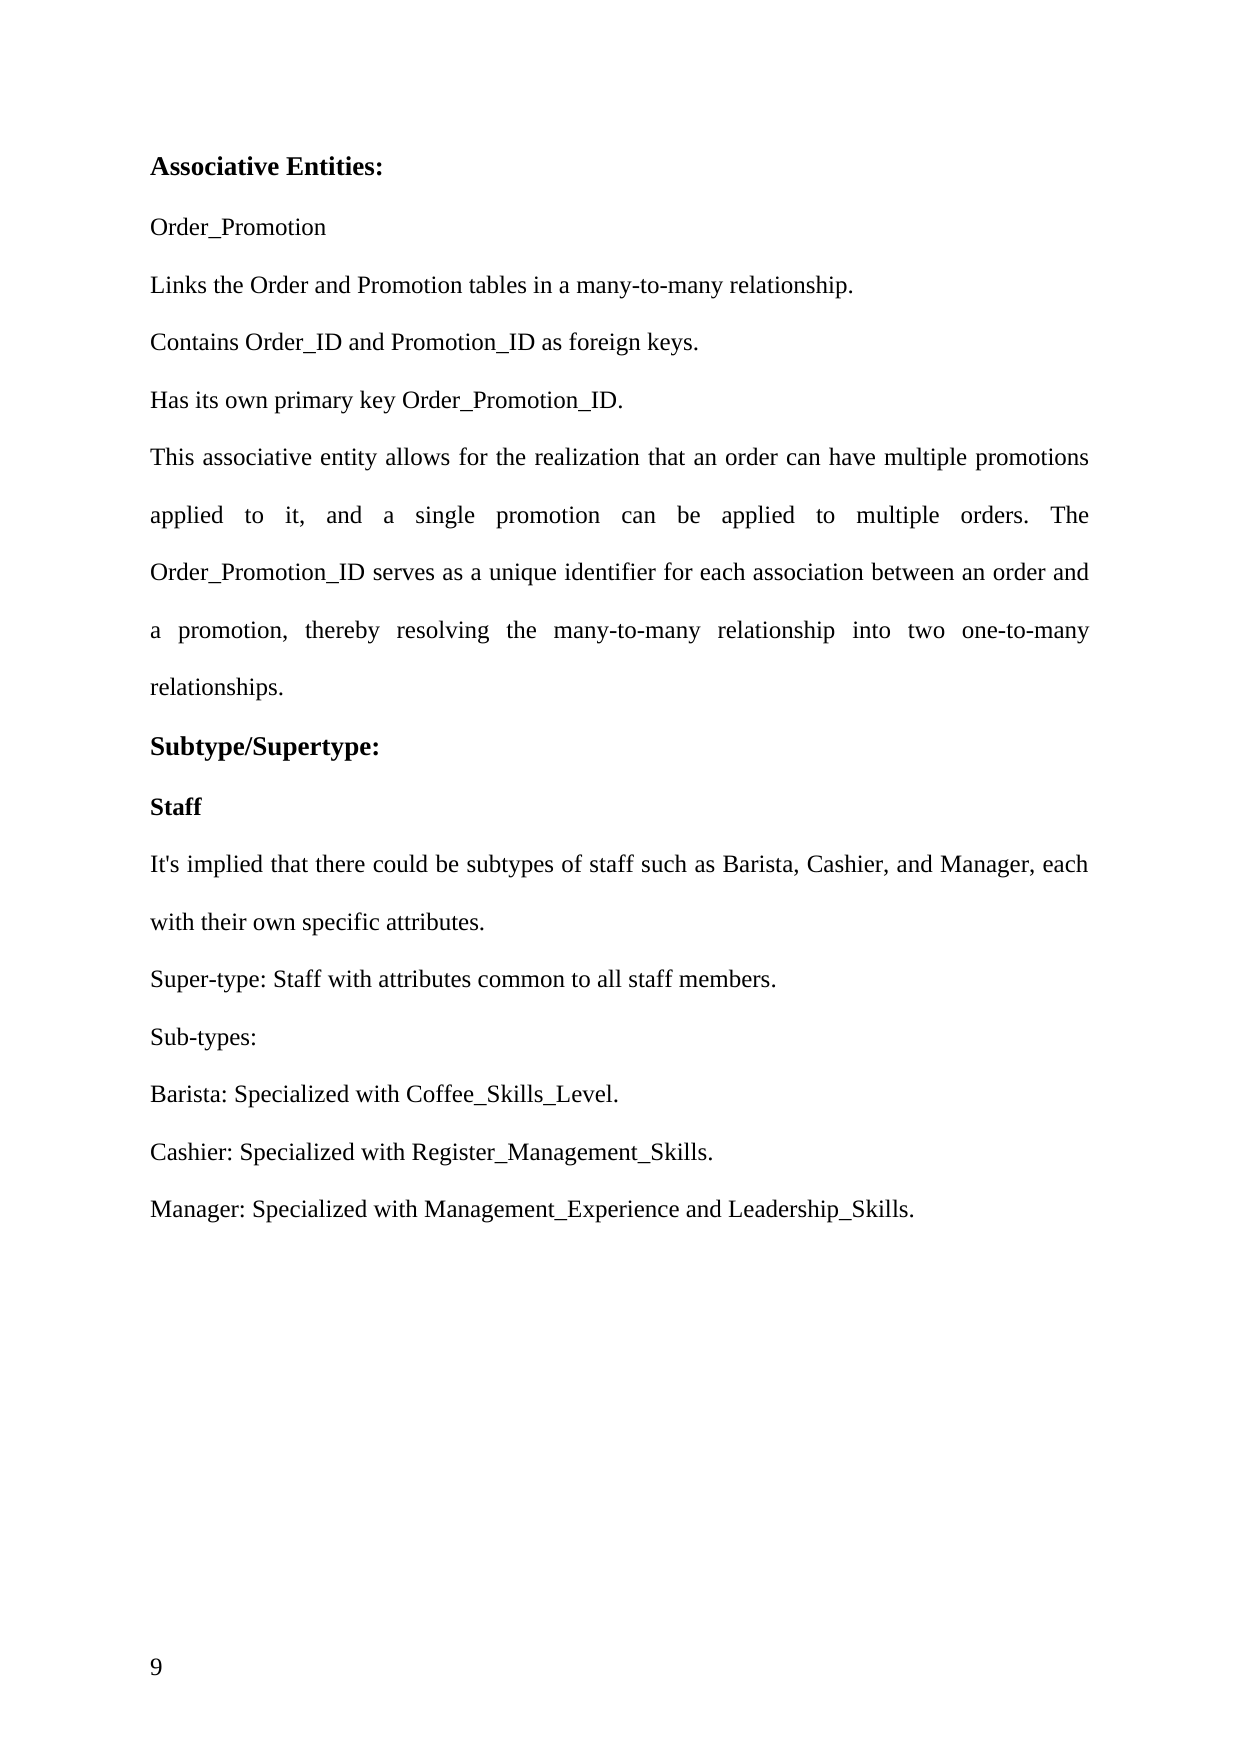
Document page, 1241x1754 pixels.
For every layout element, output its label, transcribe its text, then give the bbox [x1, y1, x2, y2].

text This associative entity allows for the realization that an order can have multiple promotions applied to it, and a single promotion can be applied to multiple orders. The Order_Promotion_ID serves as a unique identifier for each association between an order and a promotion, thereby resolving the many-to-many relationship into two one-to-many relationships. [150, 442, 1090, 701]
text Has its own primary key Order_Promotion_ID. [150, 385, 1090, 413]
text Sub-types: [150, 1022, 1090, 1051]
text Barista: Specialized with Coffee_Skills_Level. [150, 1079, 1090, 1108]
text Staff [150, 792, 1090, 821]
text It's implied that there could be subtypes of staff such as Barista, Cashier, and Manager, each with their own specific attributes. [150, 849, 1090, 936]
text Super-type: Staff with attributes common to all staff members. [150, 964, 1090, 993]
text Associative Entities: [150, 150, 1090, 181]
text Order_Promotion [150, 212, 1090, 241]
text Subtype/Supertype: [150, 730, 1090, 761]
text Cashier: Specialized with Register_Management_Skills. [150, 1137, 1090, 1166]
text Manager: Specialized with Management_Experience and Leadership_Skills. [150, 1194, 1090, 1223]
text Links the Order and Promotion tables in a many-to-many relationship. [150, 270, 1090, 298]
text Contains Order_ID and Promotion_ID as foreign keys. [150, 327, 1090, 356]
